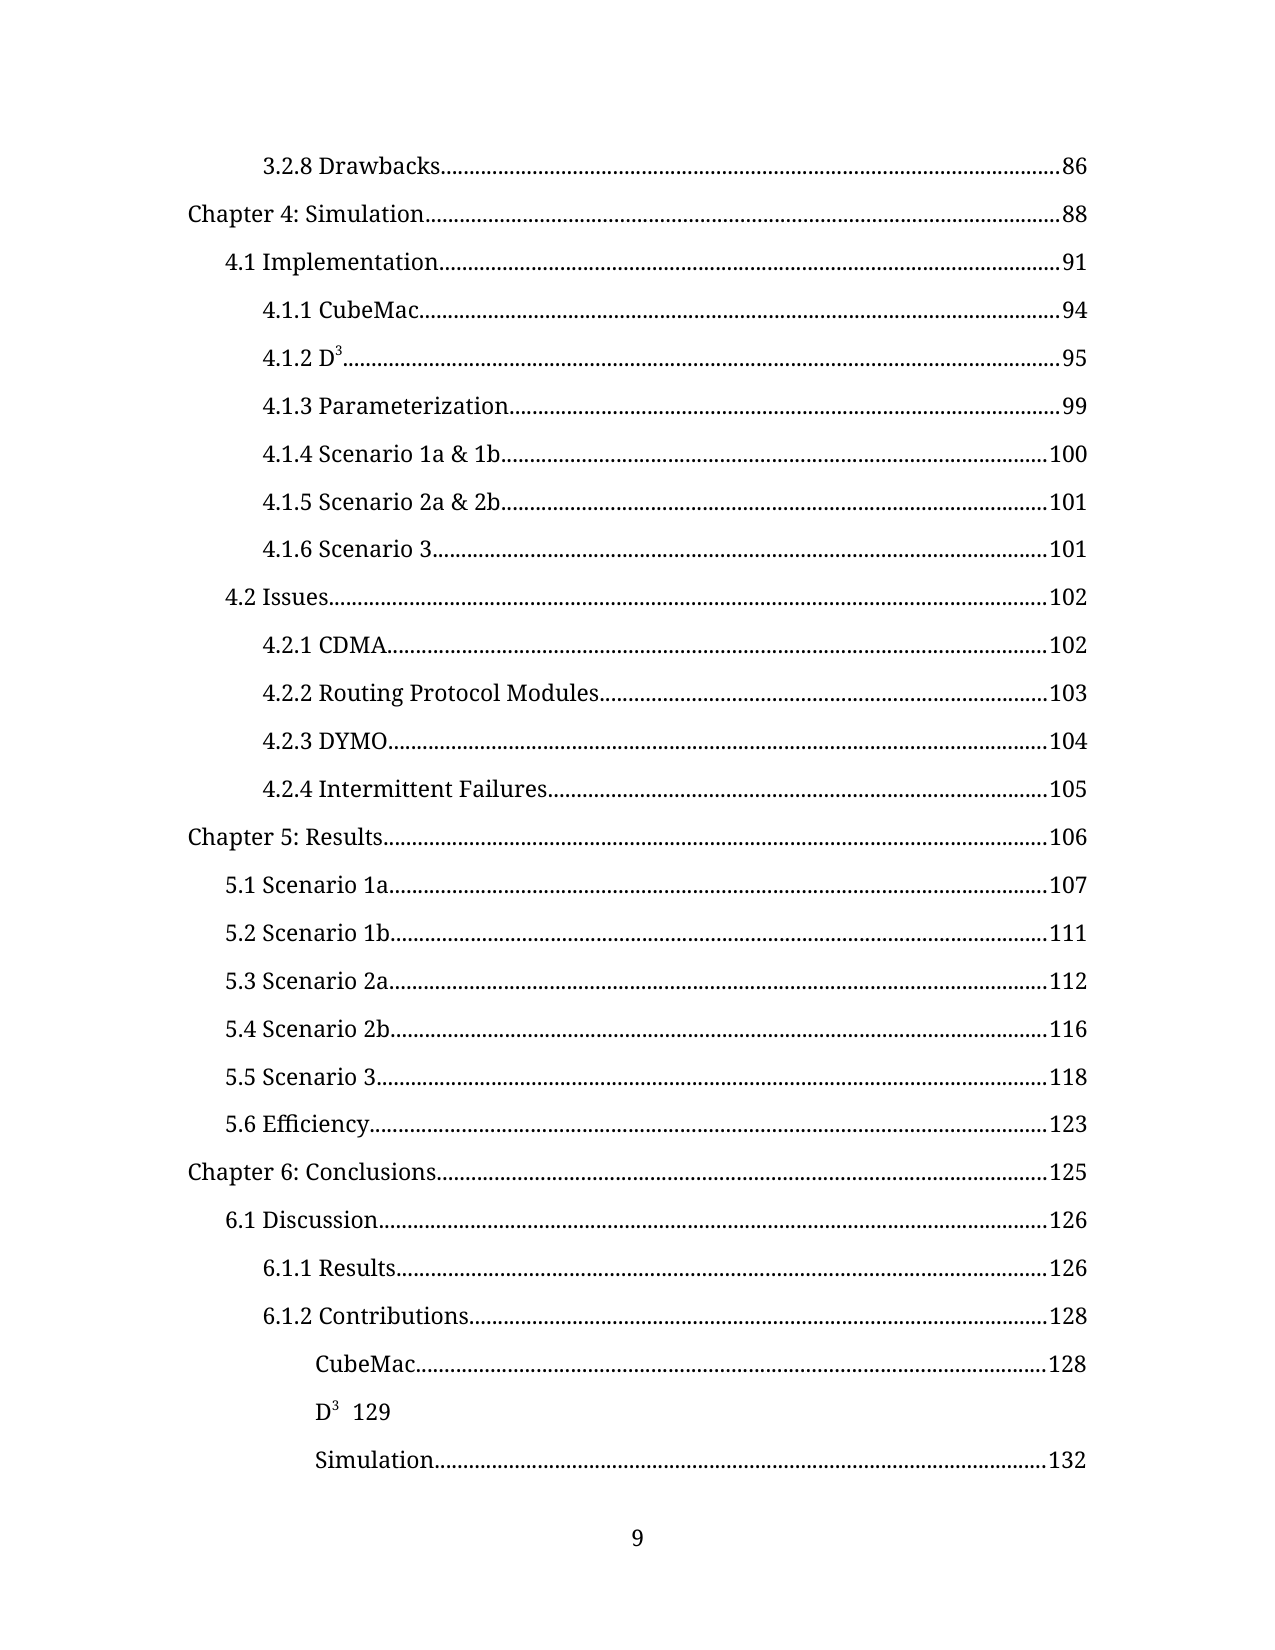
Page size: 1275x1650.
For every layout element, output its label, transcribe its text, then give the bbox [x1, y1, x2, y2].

text Chapter 5: Results 106 [187, 821, 1087, 852]
text 4.2.4 Intermittent Failures 105 [262, 773, 1087, 804]
text 4.1.4 Scenario 1a & 1b 100 [262, 437, 1087, 469]
text Chapter 6: Conclusions 125 [187, 1156, 1087, 1187]
text 6.1 Discussion 126 [225, 1204, 1087, 1235]
text 5.5 Scenario 3 118 [225, 1060, 1087, 1092]
text 5.2 Scenario 1b 111 [225, 917, 1087, 948]
text 5.3 Scenario 2a 112 [225, 964, 1087, 996]
text Chapter 4: Simulation 88 [187, 198, 1087, 229]
text 4.2.2 Routing Protocol Modules 103 [262, 677, 1087, 708]
text 4.1.3 Parameterization 99 [262, 389, 1087, 421]
text D3 129 [315, 1396, 1087, 1427]
text CubeMac 128 [315, 1348, 1087, 1379]
text 6.1.1 Results 126 [262, 1252, 1087, 1283]
text 4.2 Issues 102 [225, 581, 1087, 612]
text 6.1.2 Contributions 128 [262, 1300, 1087, 1331]
text Simulation 132 [315, 1444, 1087, 1475]
text 4.2.3 DYMO 104 [262, 725, 1087, 756]
text 3.2.8 Drawbacks 86 [262, 150, 1087, 181]
text 4.2.1 CDMA 102 [262, 629, 1087, 660]
text 5.4 Scenario 2b 116 [225, 1012, 1087, 1044]
text 4.1 Implementation 91 [225, 246, 1087, 277]
text 5.6 Efficiency 123 [225, 1108, 1087, 1139]
text 4.1.5 Scenario 2a & 2b 101 [262, 485, 1087, 517]
text 4.1.1 CubeMac 94 [262, 294, 1087, 325]
text 4.1.2 D3 95 [262, 342, 1087, 373]
text 4.1.6 Scenario 3 101 [262, 533, 1087, 564]
text 5.1 Scenario 1a 107 [225, 869, 1087, 900]
